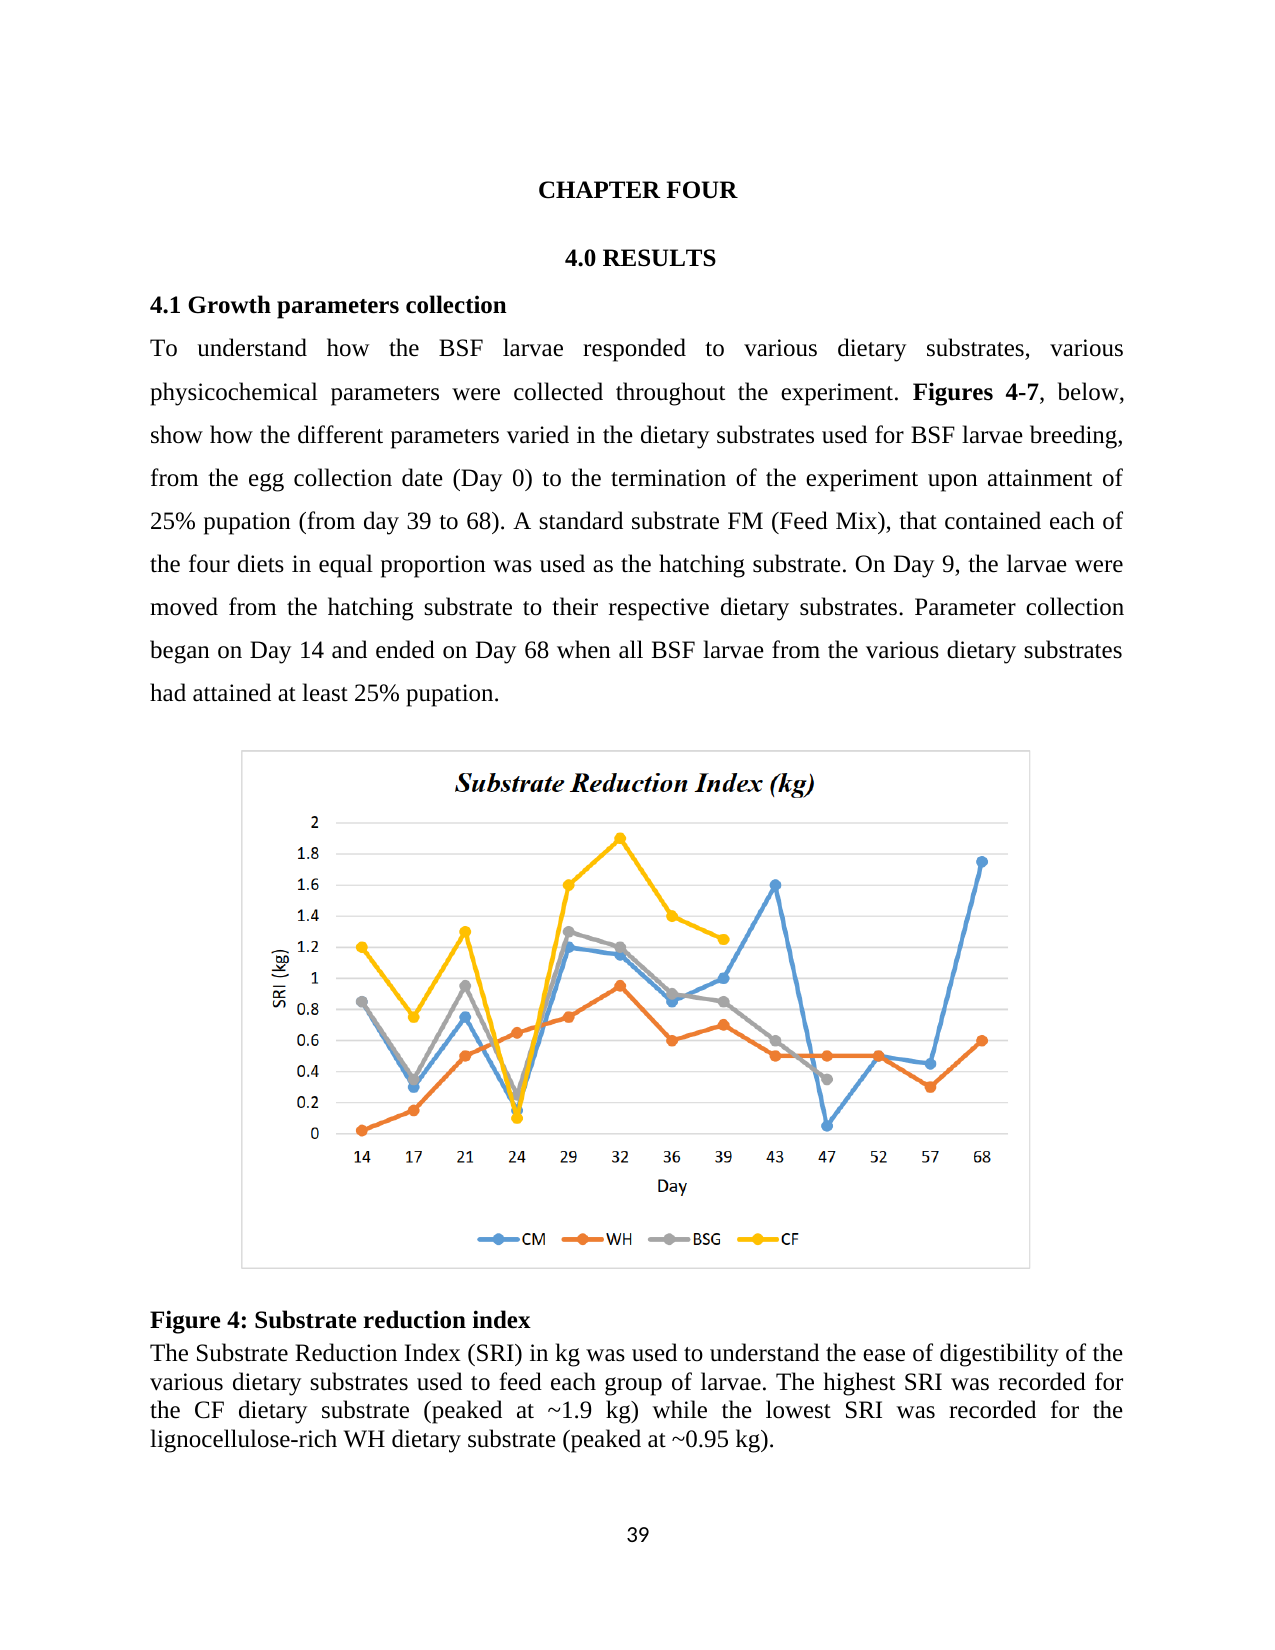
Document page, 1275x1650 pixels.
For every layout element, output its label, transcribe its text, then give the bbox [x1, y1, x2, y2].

text To understand how the BSF larvae responded to various dietary substrates, various physicochemical parameters were collected throughout the experiment. Figures 4-7, below, show how the different parameters varied in the dietary substrates used for BSF larvae breeding, from the egg collection date (Day 0) to the termination of the experiment upon attainment of 25% pupation (from day 39 to 68). A standard substrate FM (Feed Mix), that contained each of the four diets in equal proportion was used as the hatching substrate. On Day 9, the larvae were moved from the hatching substrate to their respective dietary substrates. Parameter collection began on Day 14 and ended on Day 68 when all BSF larvae from the various dietary substrates had attained at least 25% pupation. [150, 333, 1125, 707]
picture [232, 738, 1043, 1278]
subtitle 4.1 Growth parameters collection [150, 290, 1125, 319]
subtitle CHAPTER FOUR [150, 175, 1125, 204]
text The Substrate Reduction Index (SRI) in kg was used to understand the ease of digestibility of the various dietary substrates used to feed each group of larvae. The highest SRI was recorded for the CF dietary substrate (peaked at ~1.9 kg) while the lowest SRI was recorded for the lignocellulose-rich WH dietary substrate (peaked at ~0.95 kg). [150, 1338, 1125, 1453]
subtitle 4.0 RESULTS [150, 243, 1125, 272]
